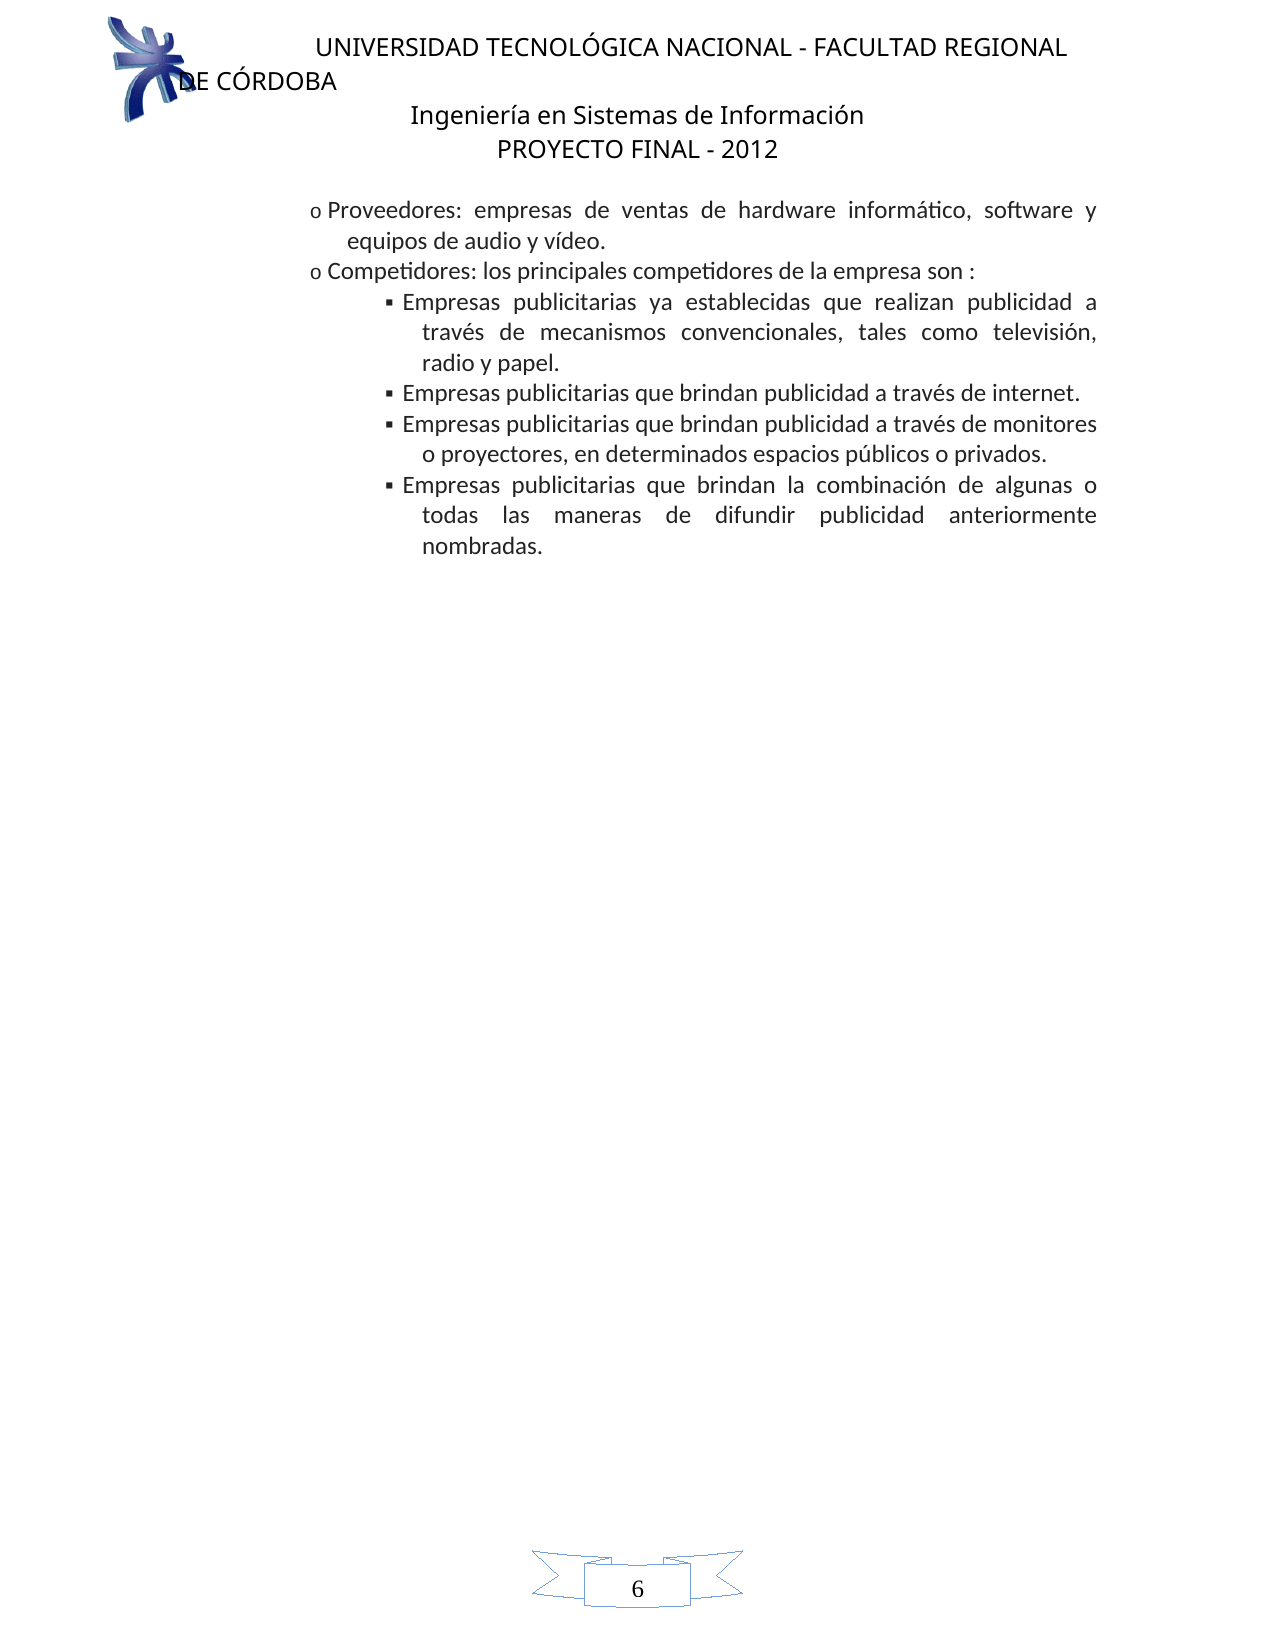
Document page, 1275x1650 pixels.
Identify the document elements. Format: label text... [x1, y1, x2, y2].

list Proveedores: empresas de ventas de hardware informático, software y equipos de audio y vídeo. [309, 194, 1098, 256]
list Empresas publicitarias que brindan la combinación de algunas o todas las maneras de difundir publicidad anteriormente nombradas. [384, 469, 1098, 561]
list Competidores: los principales competidores de la empresa son : [309, 256, 1098, 286]
list Empresas publicitarias que brindan publicidad a través de internet. [384, 378, 1098, 408]
list Empresas publicitarias ya establecidas que realizan publicidad a través de mecanismos convencionales, tales como televisión, radio y papel. [384, 286, 1098, 378]
list Empresas publicitarias que brindan publicidad a través de monitores o proyectores, en determinados espacios públicos o privados. [384, 408, 1098, 469]
